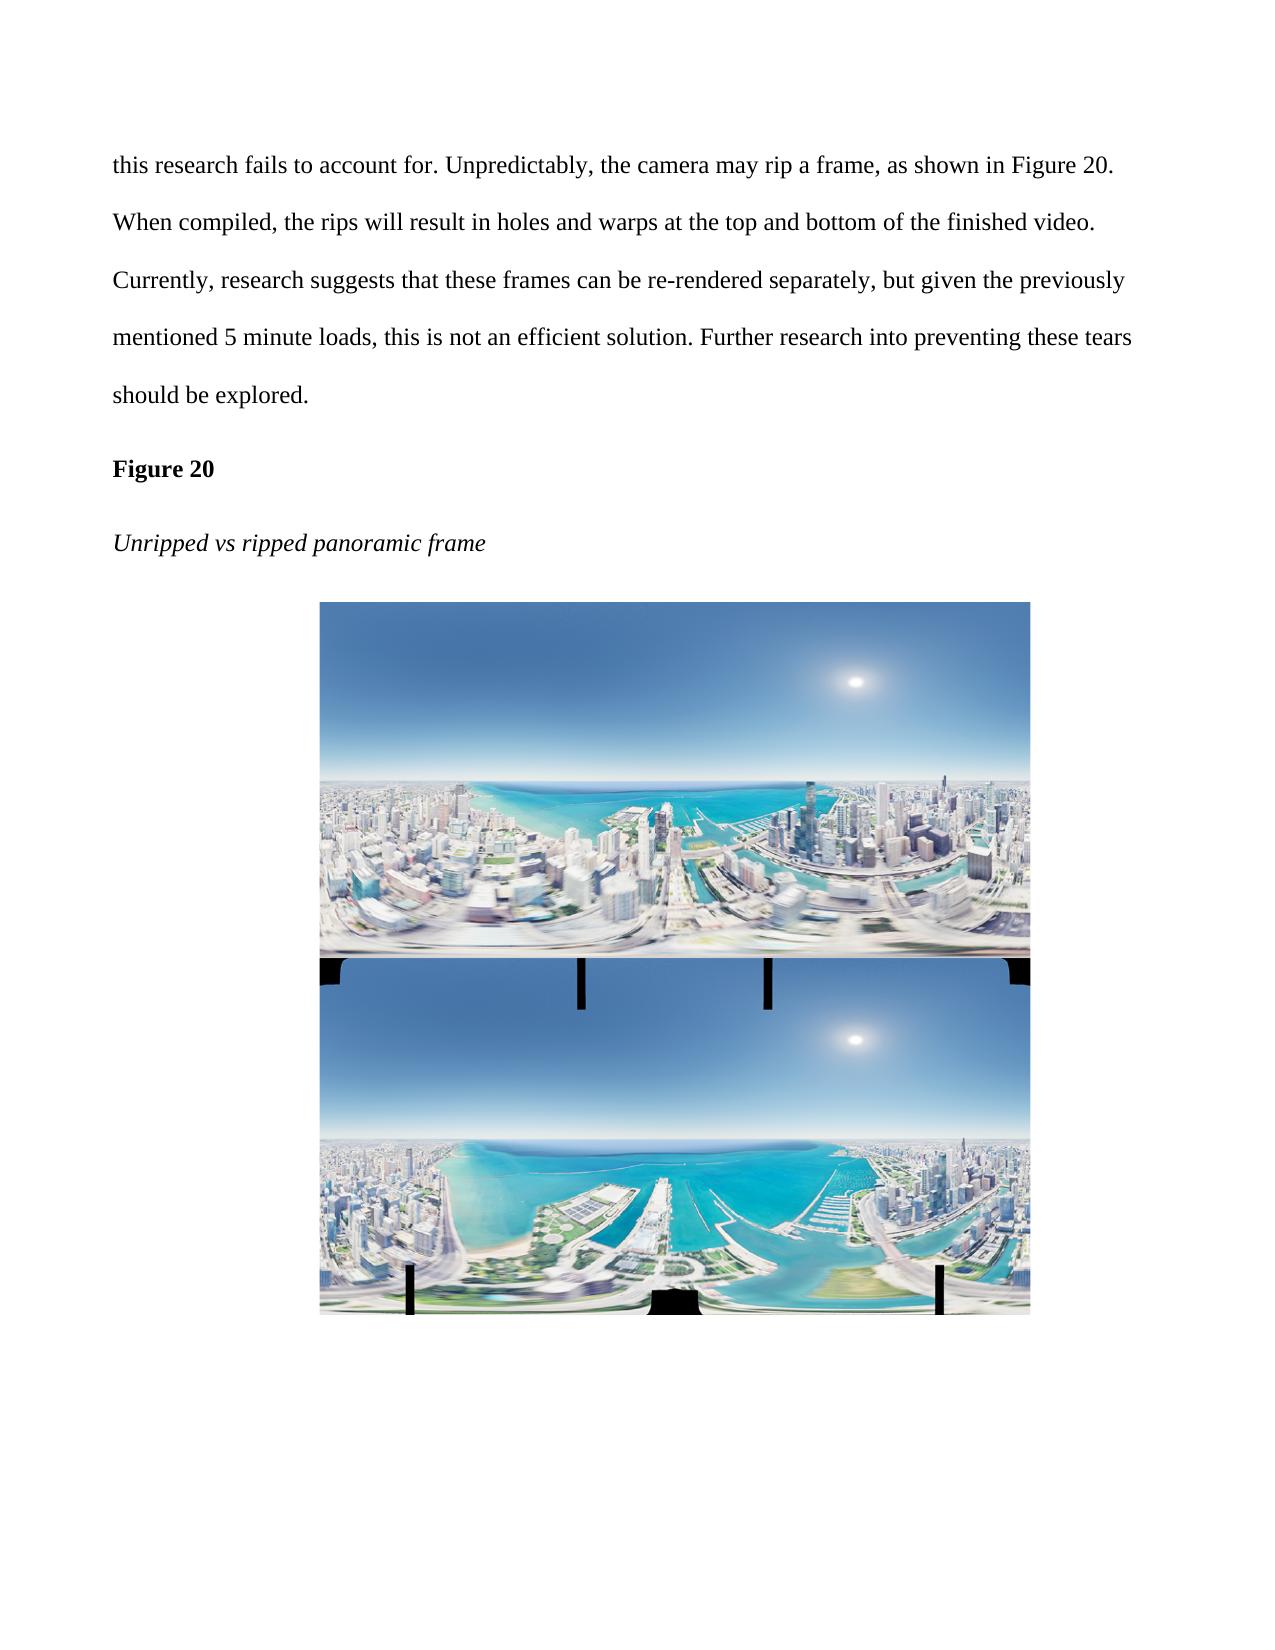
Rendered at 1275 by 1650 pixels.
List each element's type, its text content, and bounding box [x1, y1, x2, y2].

picture [319, 602, 1031, 1315]
text Figure 20 [112, 454, 1162, 483]
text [112, 150, 1162, 409]
text Unripped vs ripped panoramic frame [112, 528, 1162, 557]
